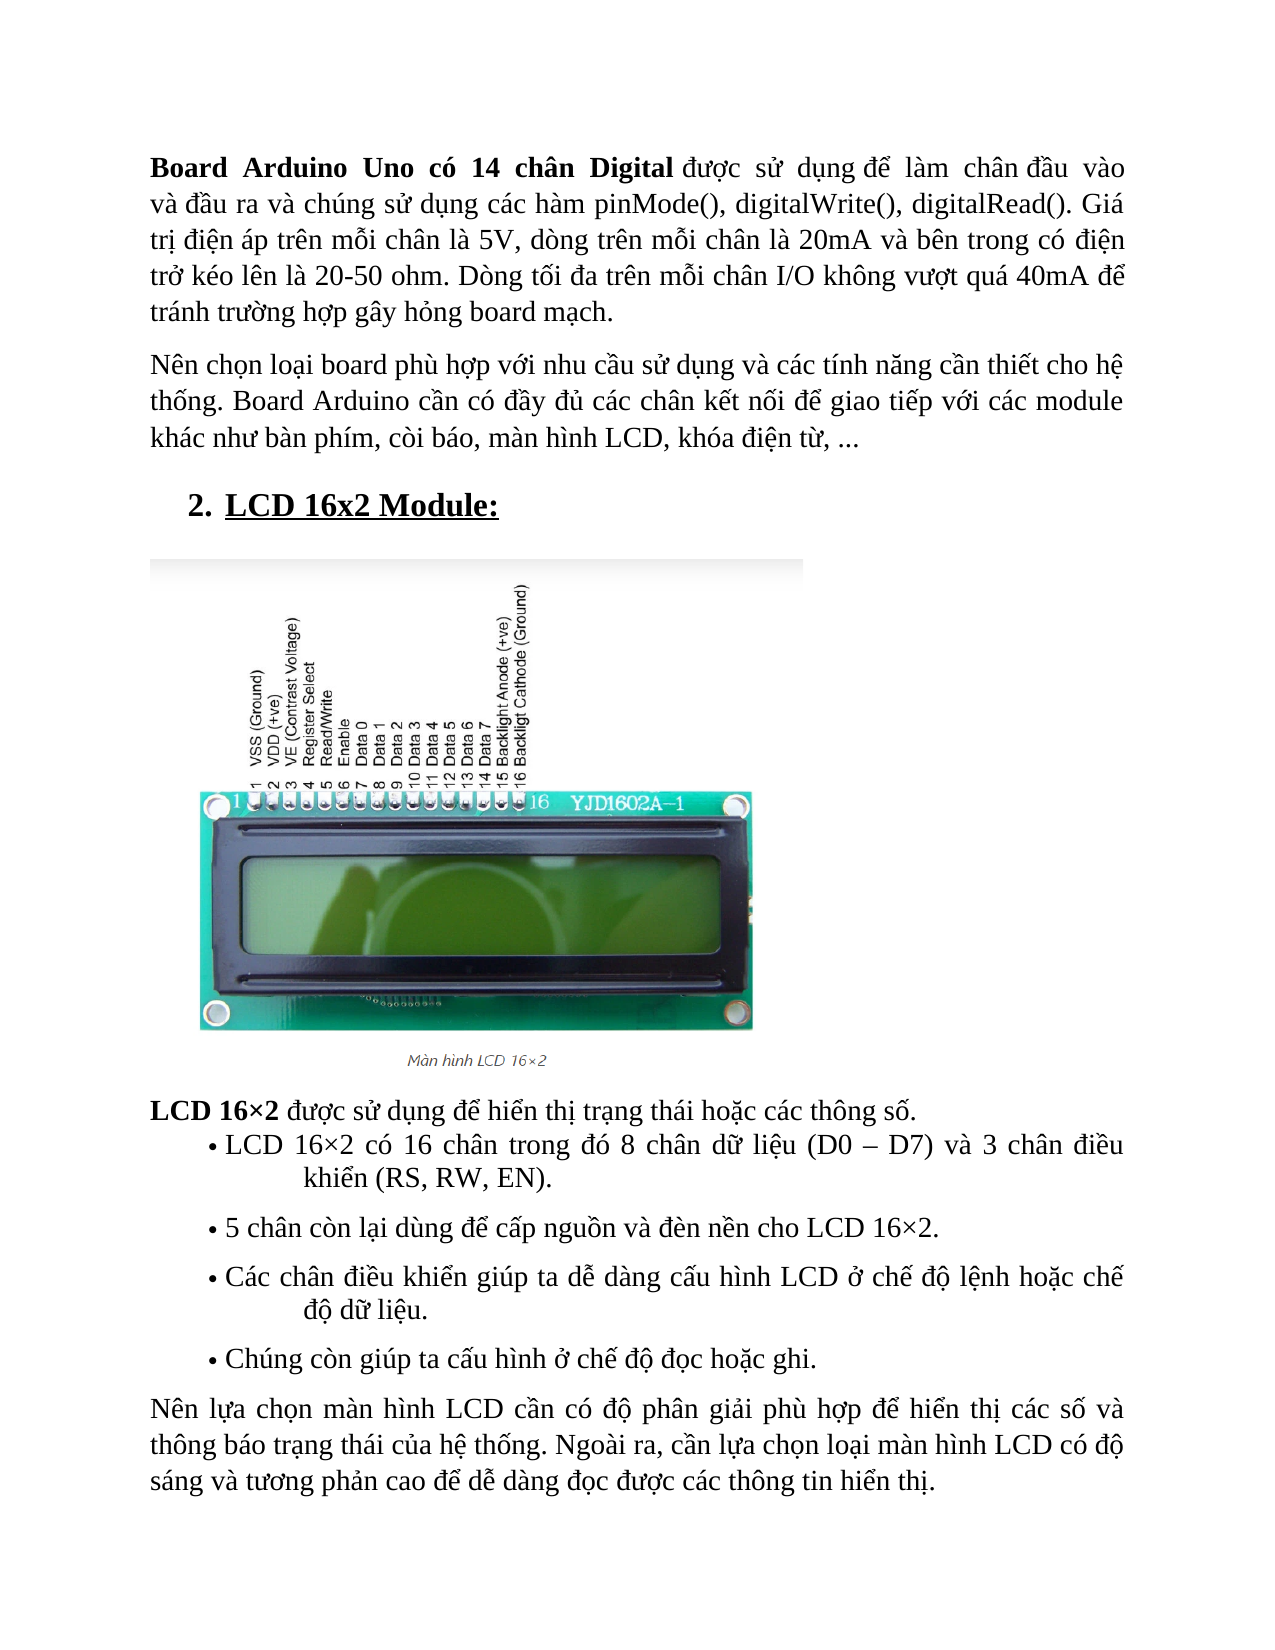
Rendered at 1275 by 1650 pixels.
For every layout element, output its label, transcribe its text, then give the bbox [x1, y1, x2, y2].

list 5 chân còn lại dùng để cấp nguồn và đèn nền cho LCD 16×2. [209, 1210, 1125, 1243]
list LCD 16x2 Module: [187, 485, 1125, 523]
text LCD 16×2 được sử dụng để hiển thị trạng thái hoặc các thông số. [150, 1093, 1125, 1127]
list Các chân điều khiển giúp ta dễ dàng cấu hình LCD ở chế độ lệnh hoặc chế độ dữ liệu. [209, 1259, 1125, 1326]
picture [150, 554, 804, 1075]
text Board Arduino Uno có 14 chân Digital được sử dụng để làm chân đầu vào và đầu ra và chúng sử dụng các hàm pinMode(), digitalWrite(), digitalRead(). Giá trị điện áp trên mỗi chân là 5V, dòng trên mỗi chân là 20mA và bên trong có điện trở kéo lên là 20-50 ohm. Dòng tối đa trên mỗi chân I/O không vượt quá 40mA để tránh trường hợp gây hỏng board mạch. [150, 150, 1125, 328]
text Nên chọn loại board phù hợp với nhu cầu sử dụng và các tính năng cần thiết cho hệ thống. Board Arduino cần có đầy đủ các chân kết nối để giao tiếp với các module khác như bàn phím, còi báo, màn hình LCD, khóa điện từ, ... [150, 347, 1125, 453]
text Nên lựa chọn màn hình LCD cần có độ phân giải phù hợp để hiển thị các số và thông báo trạng thái của hệ thống. Ngoài ra, cần lựa chọn loại màn hình LCD có độ sáng và tương phản cao để dễ dàng đọc được các thông tin hiển thị. [150, 1391, 1125, 1497]
list LCD 16×2 có 16 chân trong đó 8 chân dữ liệu (D0 – D7) và 3 chân điều khiển (RS, RW, EN). [209, 1127, 1125, 1194]
list Chúng còn giúp ta cấu hình ở chế độ đọc hoặc ghi. [209, 1342, 1125, 1375]
